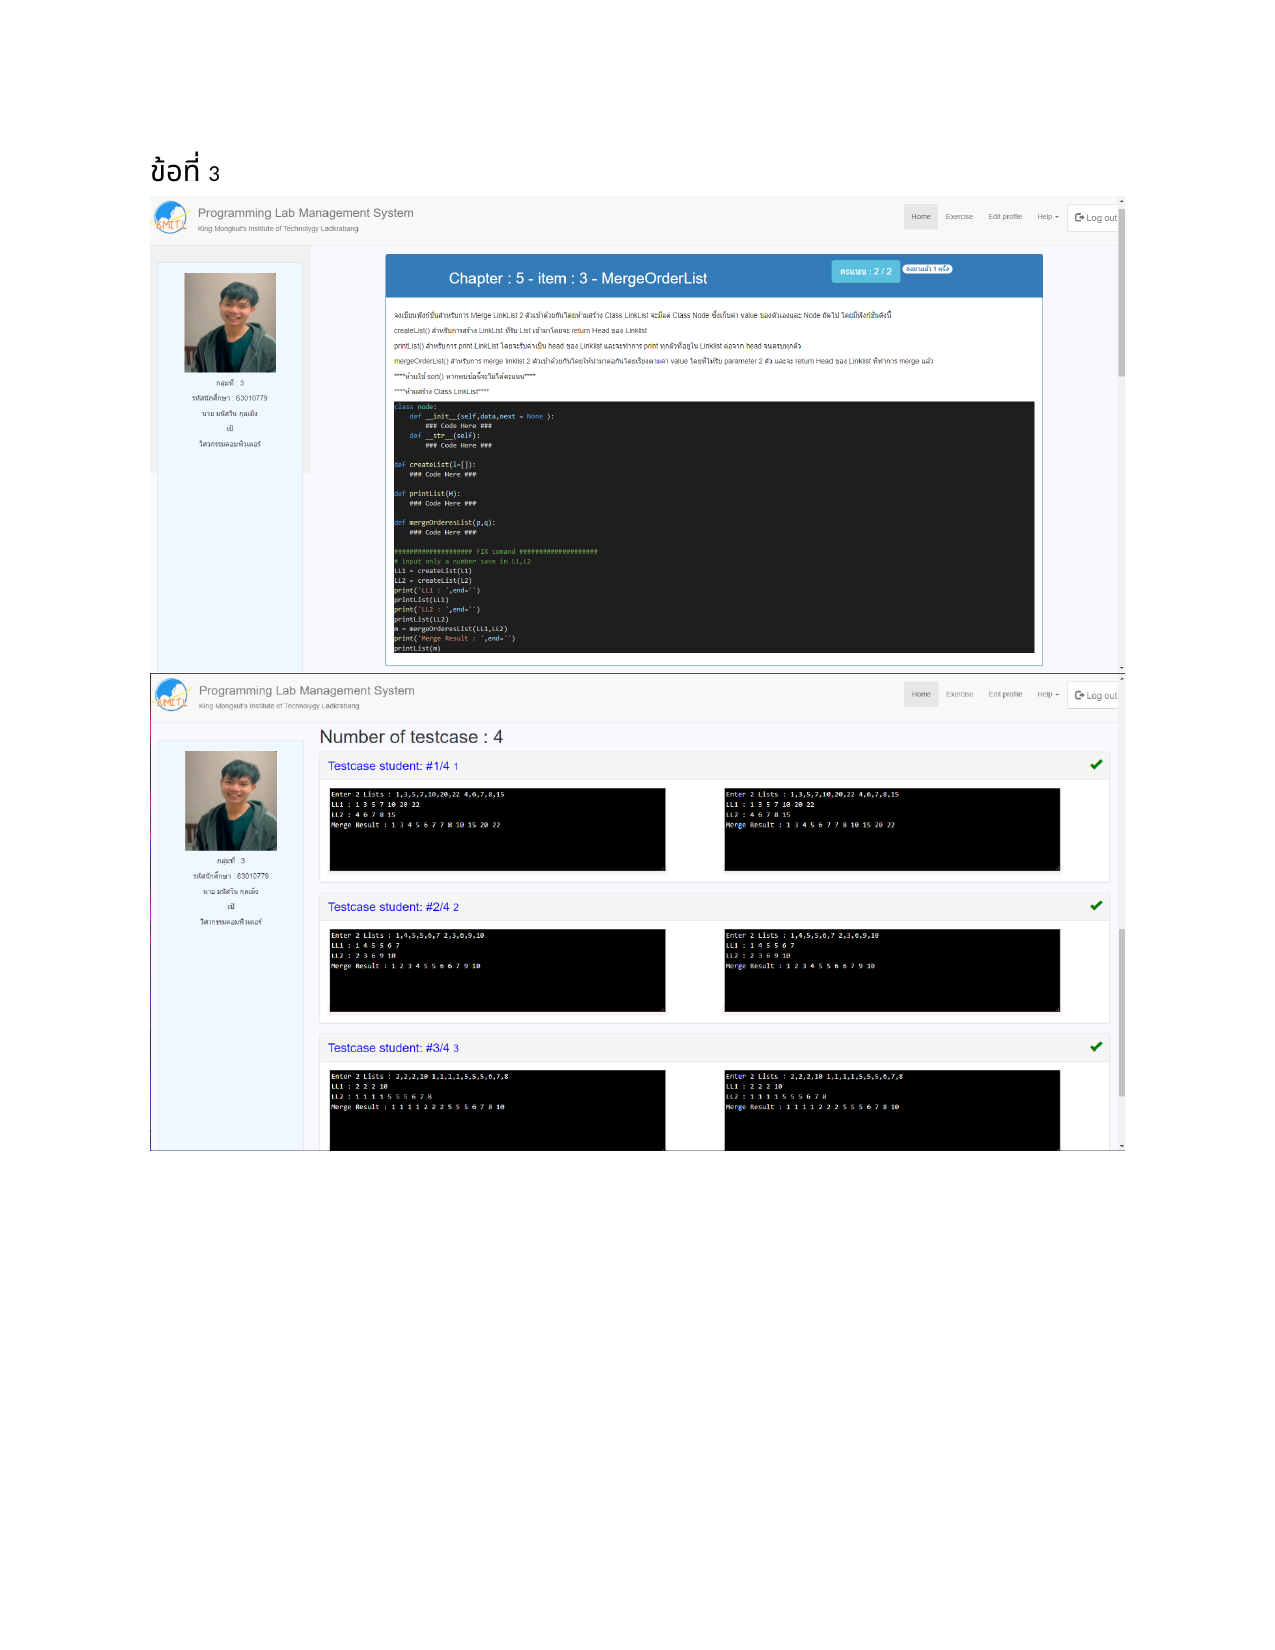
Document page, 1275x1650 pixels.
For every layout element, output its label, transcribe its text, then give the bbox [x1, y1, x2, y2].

picture [150, 196, 1125, 672]
picture [150, 673, 1125, 1151]
text ข้อที่ 3 [150, 150, 1125, 196]
